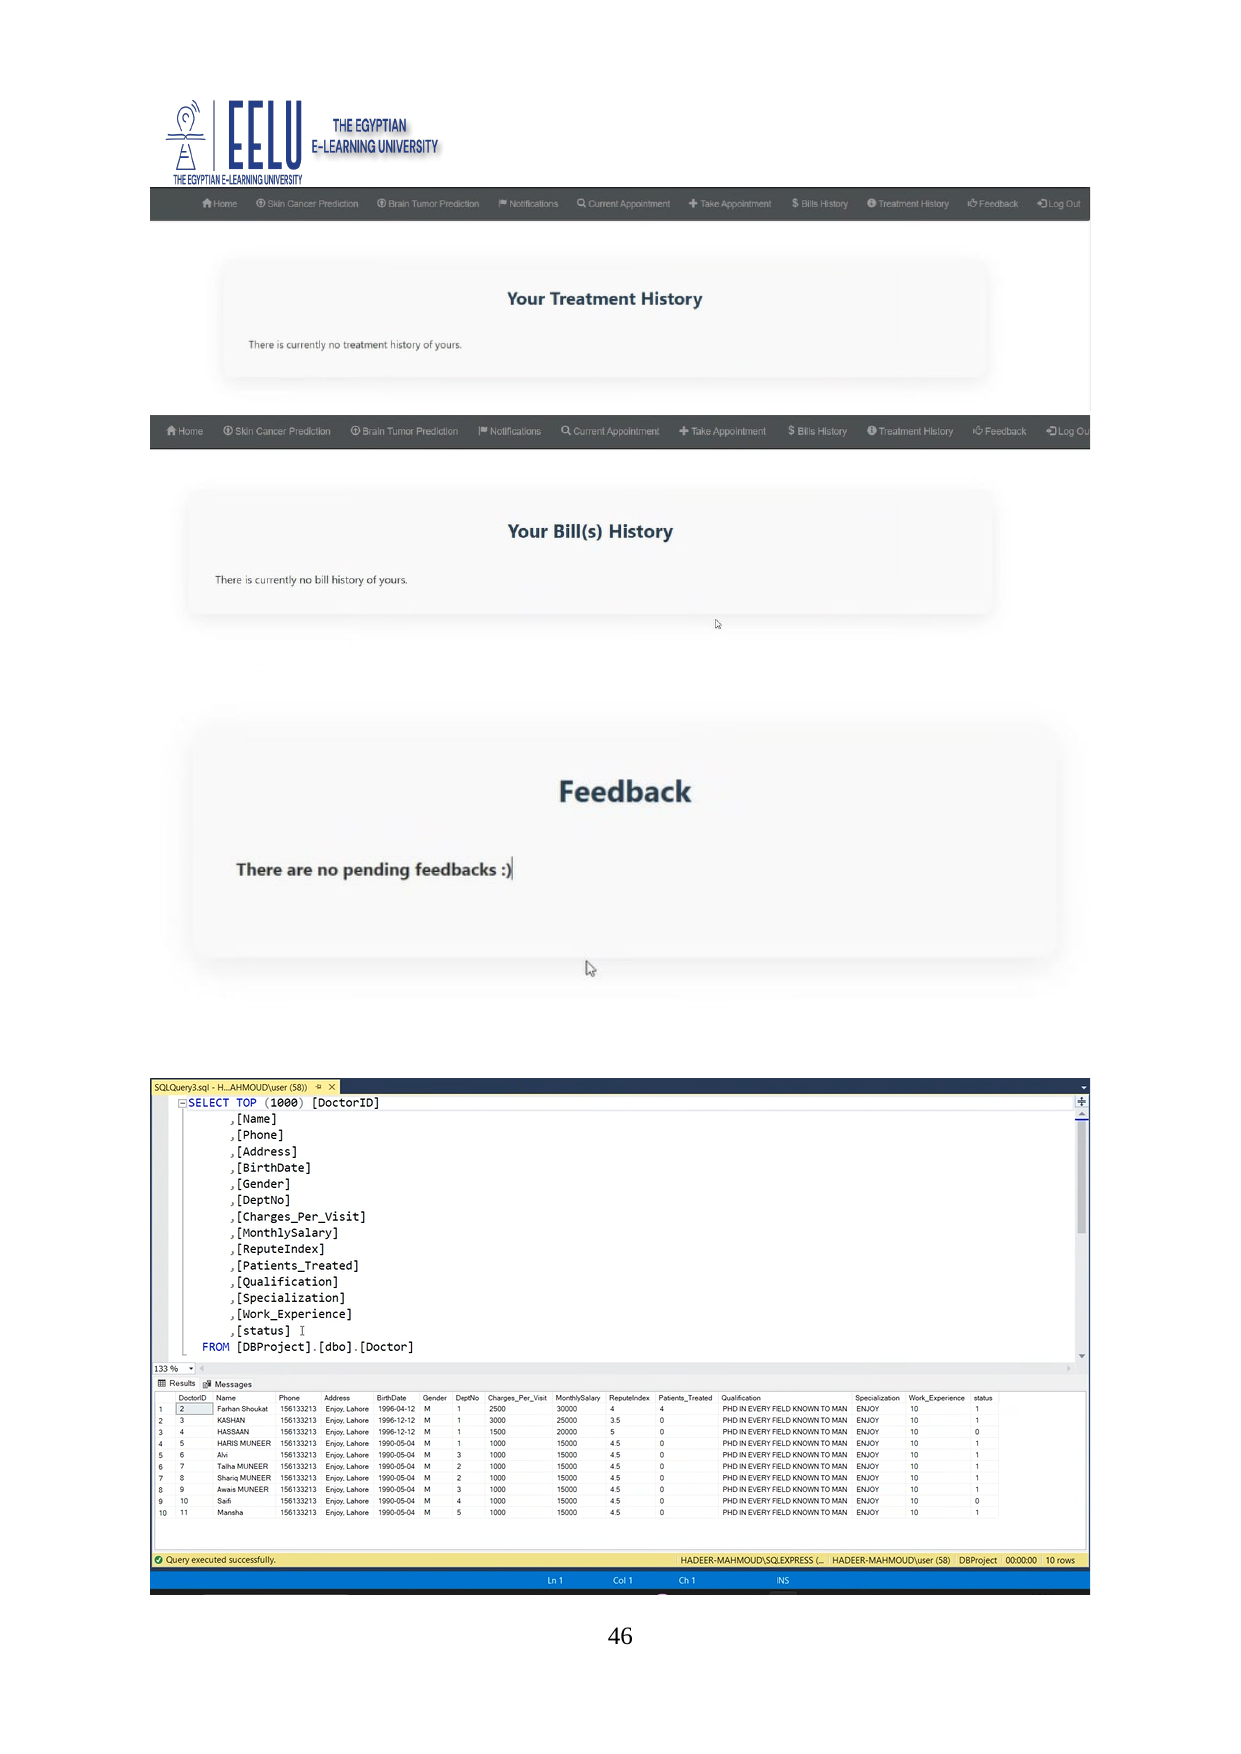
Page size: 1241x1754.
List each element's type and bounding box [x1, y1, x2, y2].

picture [150, 1078, 1091, 1595]
picture [150, 664, 1091, 1025]
picture [150, 75, 1091, 411]
picture [150, 415, 1091, 661]
